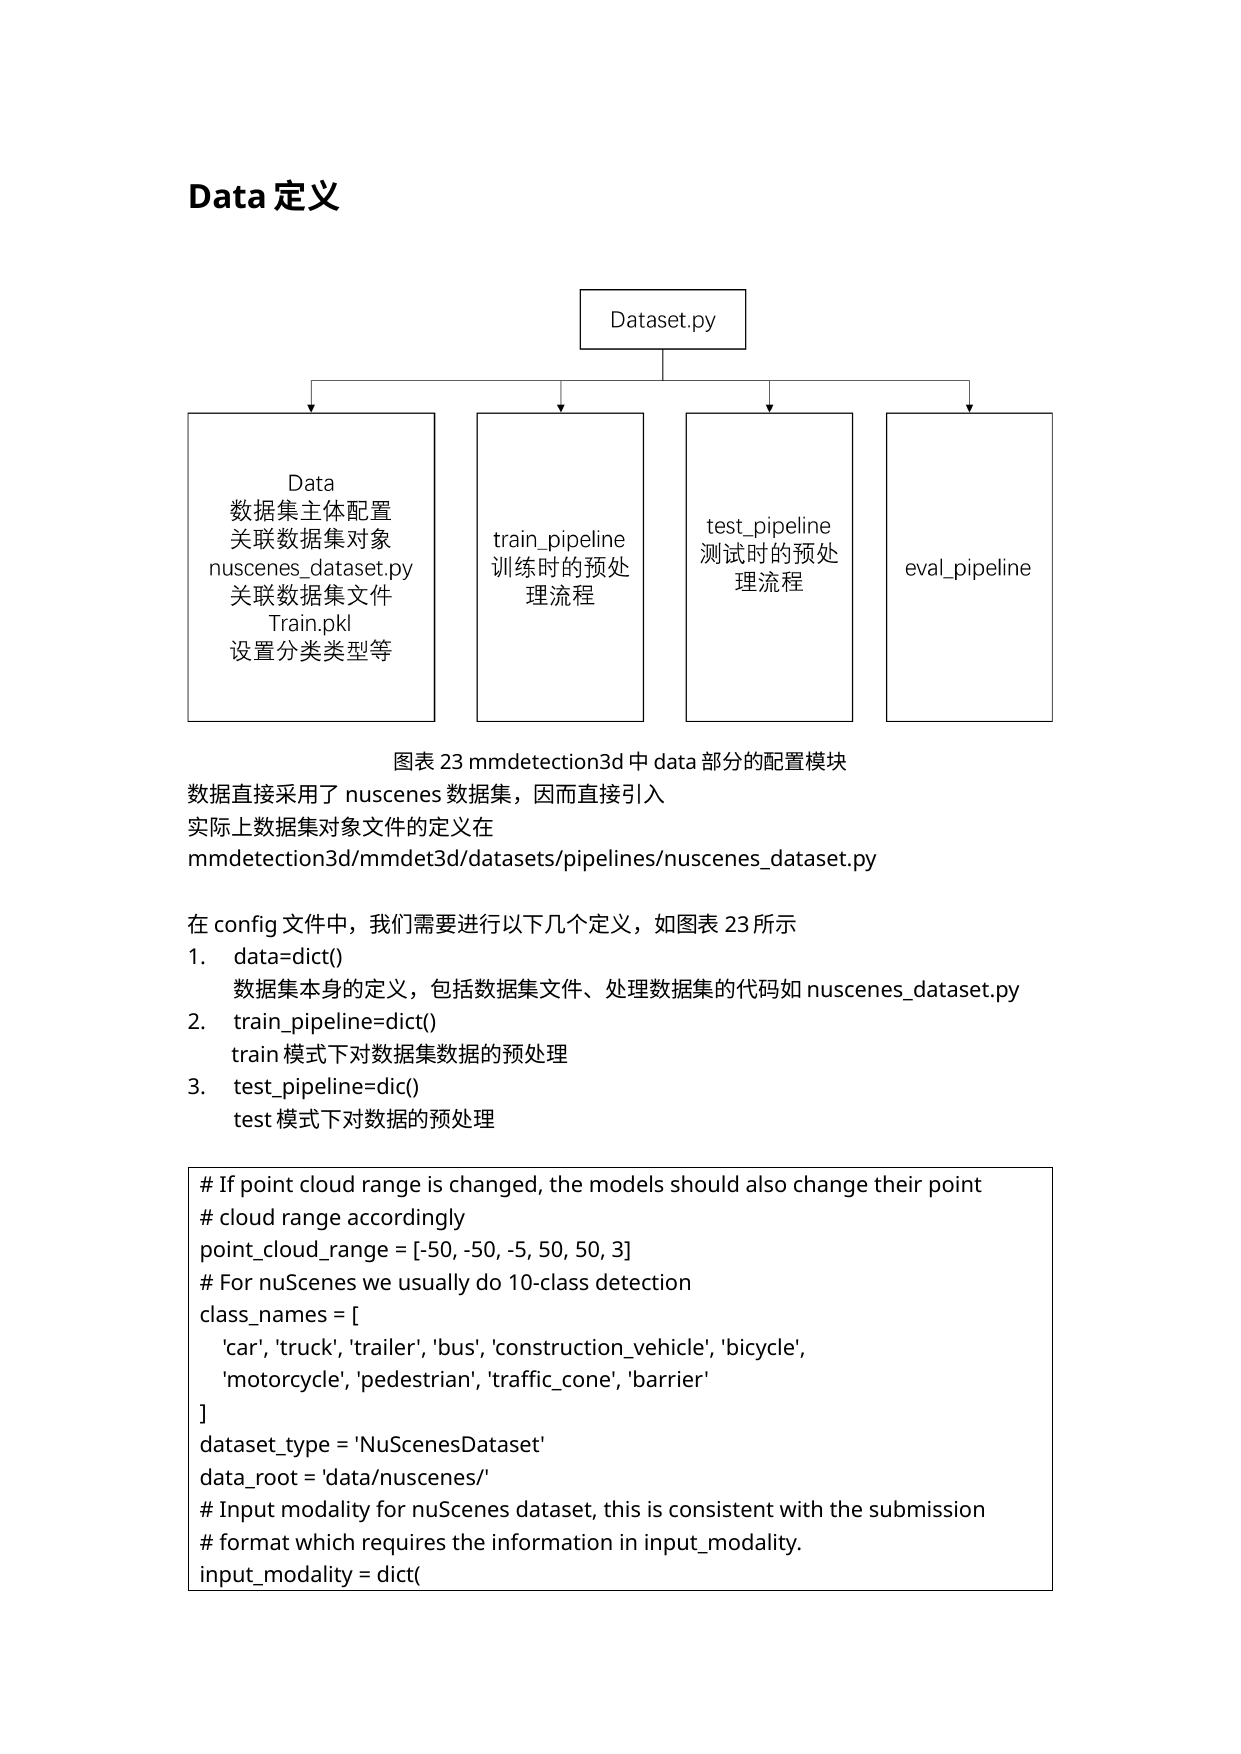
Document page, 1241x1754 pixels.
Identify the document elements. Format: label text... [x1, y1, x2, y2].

list train模式下对数据集数据的预处理 [187, 1037, 1053, 1069]
picture [187, 289, 1053, 722]
list test_pipeline=dic() [187, 1069, 1053, 1102]
text mmdetection3d/mmdet3d/datasets/pipelines/nuscenes_dataset.py [187, 842, 1053, 874]
list data=dict() [187, 939, 1053, 972]
list test模式下对数据的预处理 [233, 1102, 1053, 1134]
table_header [189, 1168, 1052, 1590]
text 图表 23 mmdetection3d中data部分的配置模块 [187, 744, 1053, 777]
list 数据集本身的定义，包括数据集文件、处理数据集的代码如nuscenes_dataset.py [233, 972, 1053, 1004]
text 在config文件中，我们需要进行以下几个定义，如图表 23所示 [187, 907, 1053, 939]
text 实际上数据集对象文件的定义在 [187, 809, 1053, 842]
text 数据直接采用了nuscenes数据集，因而直接引入 [187, 777, 1053, 809]
subtitle Data定义 [187, 162, 1053, 227]
list train_pipeline=dict() [187, 1004, 1053, 1037]
